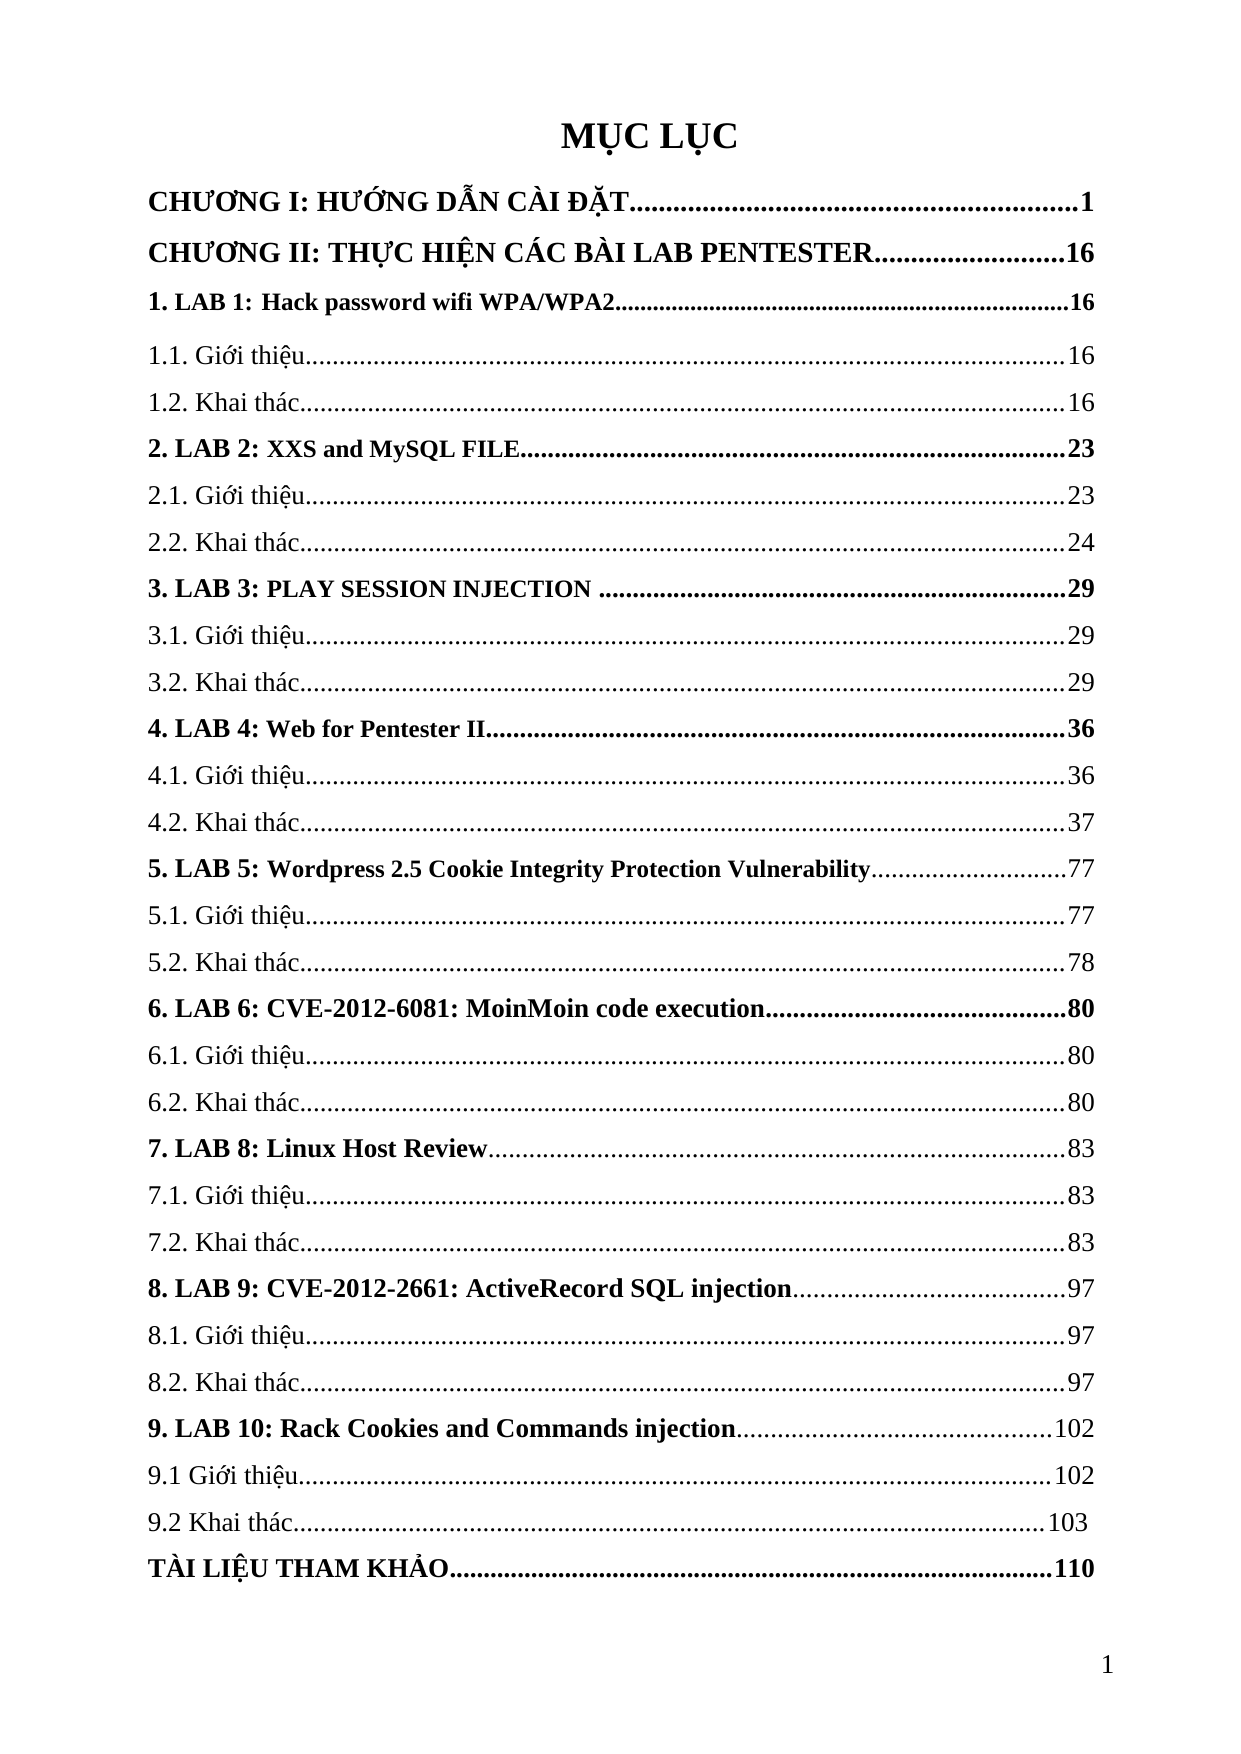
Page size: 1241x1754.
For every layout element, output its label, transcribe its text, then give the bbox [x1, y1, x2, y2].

text 7.2. Khai thác 83 [148, 1226, 1152, 1257]
text 3.2. Khai thác 29 [148, 666, 1152, 697]
text 8.1. Giới thiệu 97 [148, 1319, 1152, 1350]
text TÀI LIỆU THAM KHẢO 110 [148, 1552, 1152, 1583]
text 2.2. Khai thác 24 [148, 526, 1152, 557]
text CHƯƠNG I: HƯỚNG DẪN CÀI ĐẶT 1 [148, 184, 1152, 218]
text 1.2. Khai thác 16 [148, 386, 1152, 417]
text 4.1. Giới thiệu 36 [148, 759, 1152, 790]
text 7.1. Giới thiệu 83 [148, 1179, 1152, 1210]
text 9.1 Giới thiệu 102 [148, 1459, 1152, 1490]
text 1. LAB 1: Hack password wifi WPA/WPA2 16 [148, 285, 1152, 316]
text 3. LAB 3: PLAY SESSION INJECTION 29 [148, 572, 1152, 603]
text 4.2. Khai thác 37 [148, 806, 1152, 837]
text 4. LAB 4: Web for Pentester II 36 [148, 712, 1152, 743]
text 2.1. Giới thiệu 23 [148, 479, 1152, 510]
subtitle MỤC LỤC [148, 114, 1152, 157]
text 2. LAB 2: XXS and MySQL FILE 23 [148, 432, 1152, 463]
text 5. LAB 5: Wordpress 2.5 Cookie Integrity Protection Vulnerability 77 [148, 852, 1152, 883]
text CHƯƠNG II: THỰC HIỆN CÁC BÀI LAB PENTESTER 16 [148, 235, 1152, 268]
text 5.1. Giới thiệu 77 [148, 899, 1152, 930]
text 8. LAB 9: CVE-2012-2661: ActiveRecord SQL injection 97 [148, 1272, 1152, 1303]
text 5.2. Khai thác 78 [148, 946, 1152, 977]
text 1.1. Giới thiệu 16 [148, 339, 1152, 370]
text 6.2. Khai thác 80 [148, 1086, 1152, 1117]
text 6.1. Giới thiệu 80 [148, 1039, 1152, 1070]
text 9. LAB 10: Rack Cookies and Commands injection 102 [148, 1412, 1152, 1443]
text 3.1. Giới thiệu 29 [148, 619, 1152, 650]
text 8.2. Khai thác 97 [148, 1366, 1152, 1397]
text 9.2 Khai thác 103 [148, 1506, 1152, 1537]
text 6. LAB 6: CVE-2012-6081: MoinMoin code execution 80 [148, 992, 1152, 1023]
text 7. LAB 8: Linux Host Review 83 [148, 1132, 1152, 1163]
